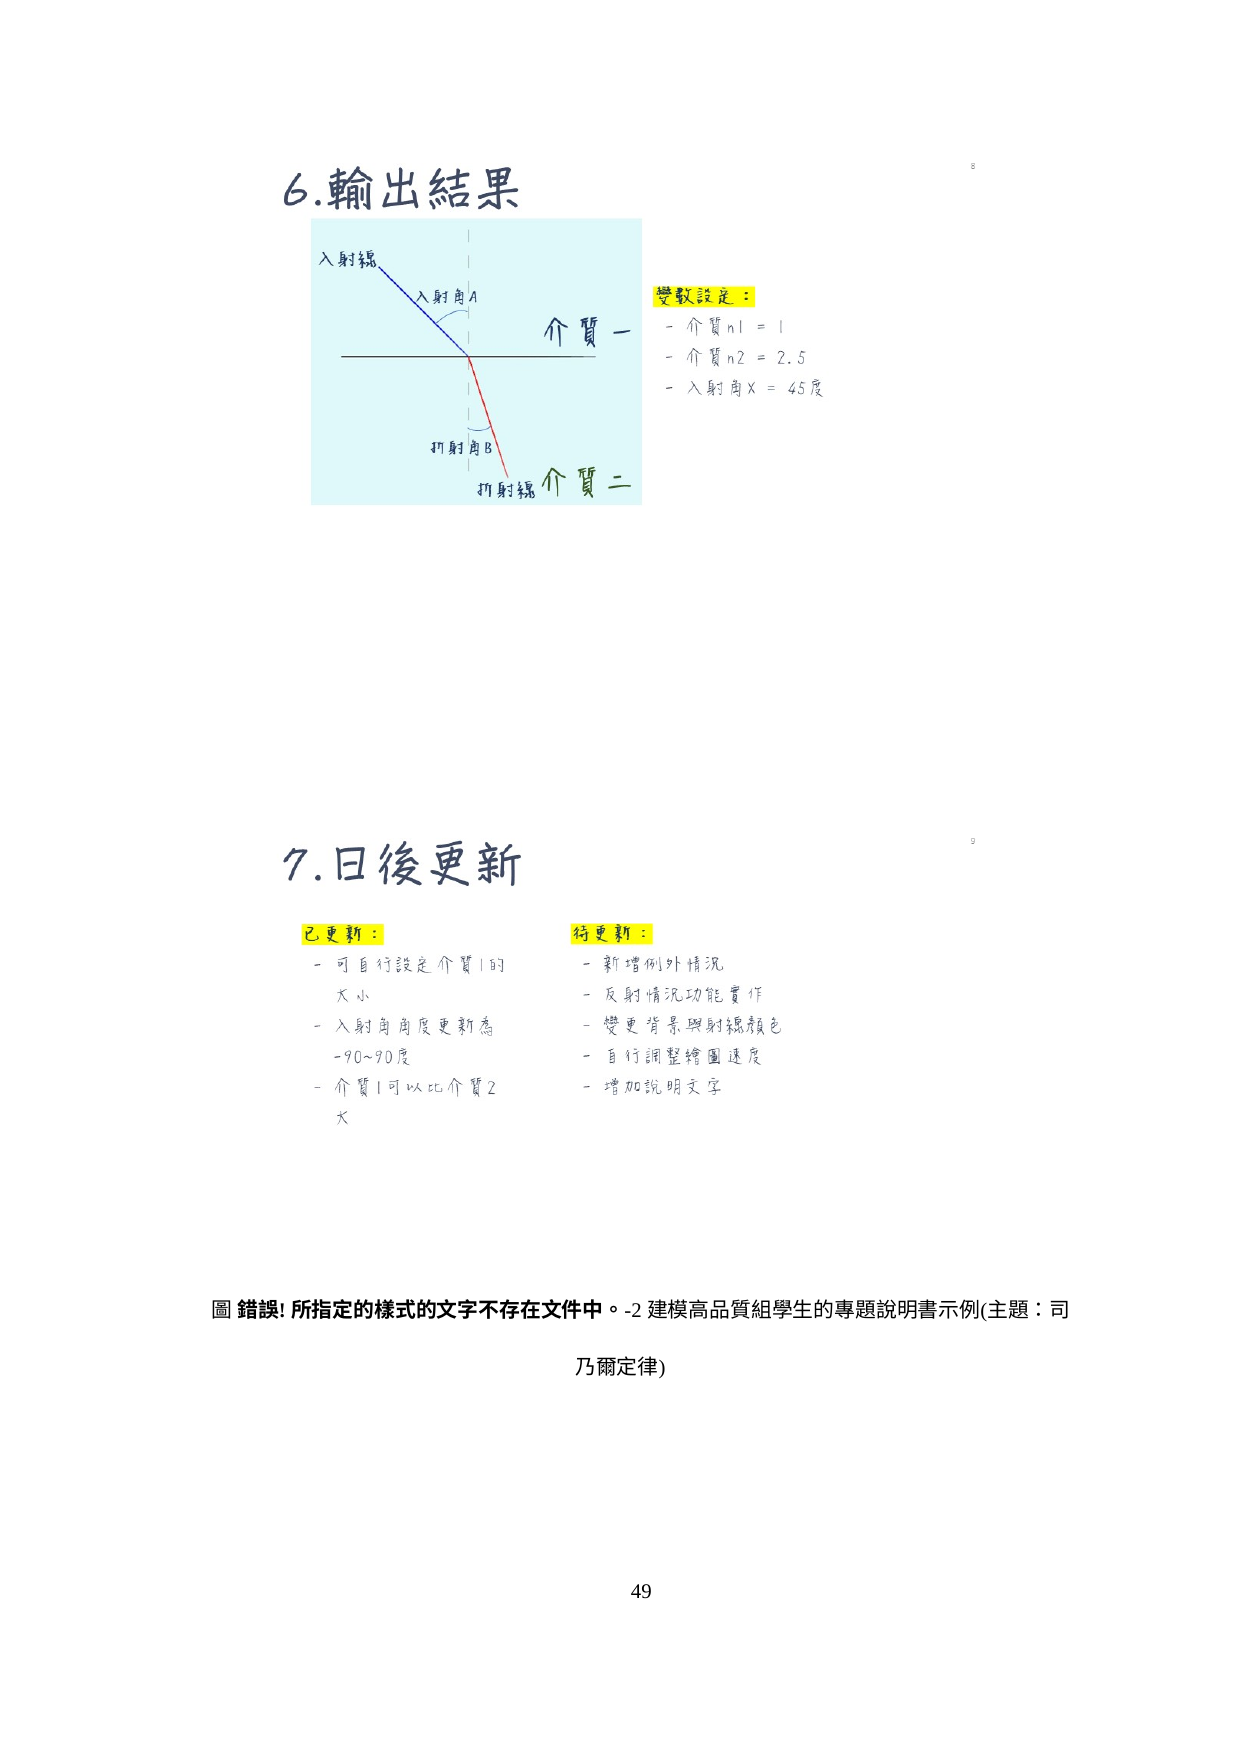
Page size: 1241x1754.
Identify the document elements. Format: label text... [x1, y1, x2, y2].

picture [252, 825, 988, 1239]
picture [252, 150, 988, 564]
